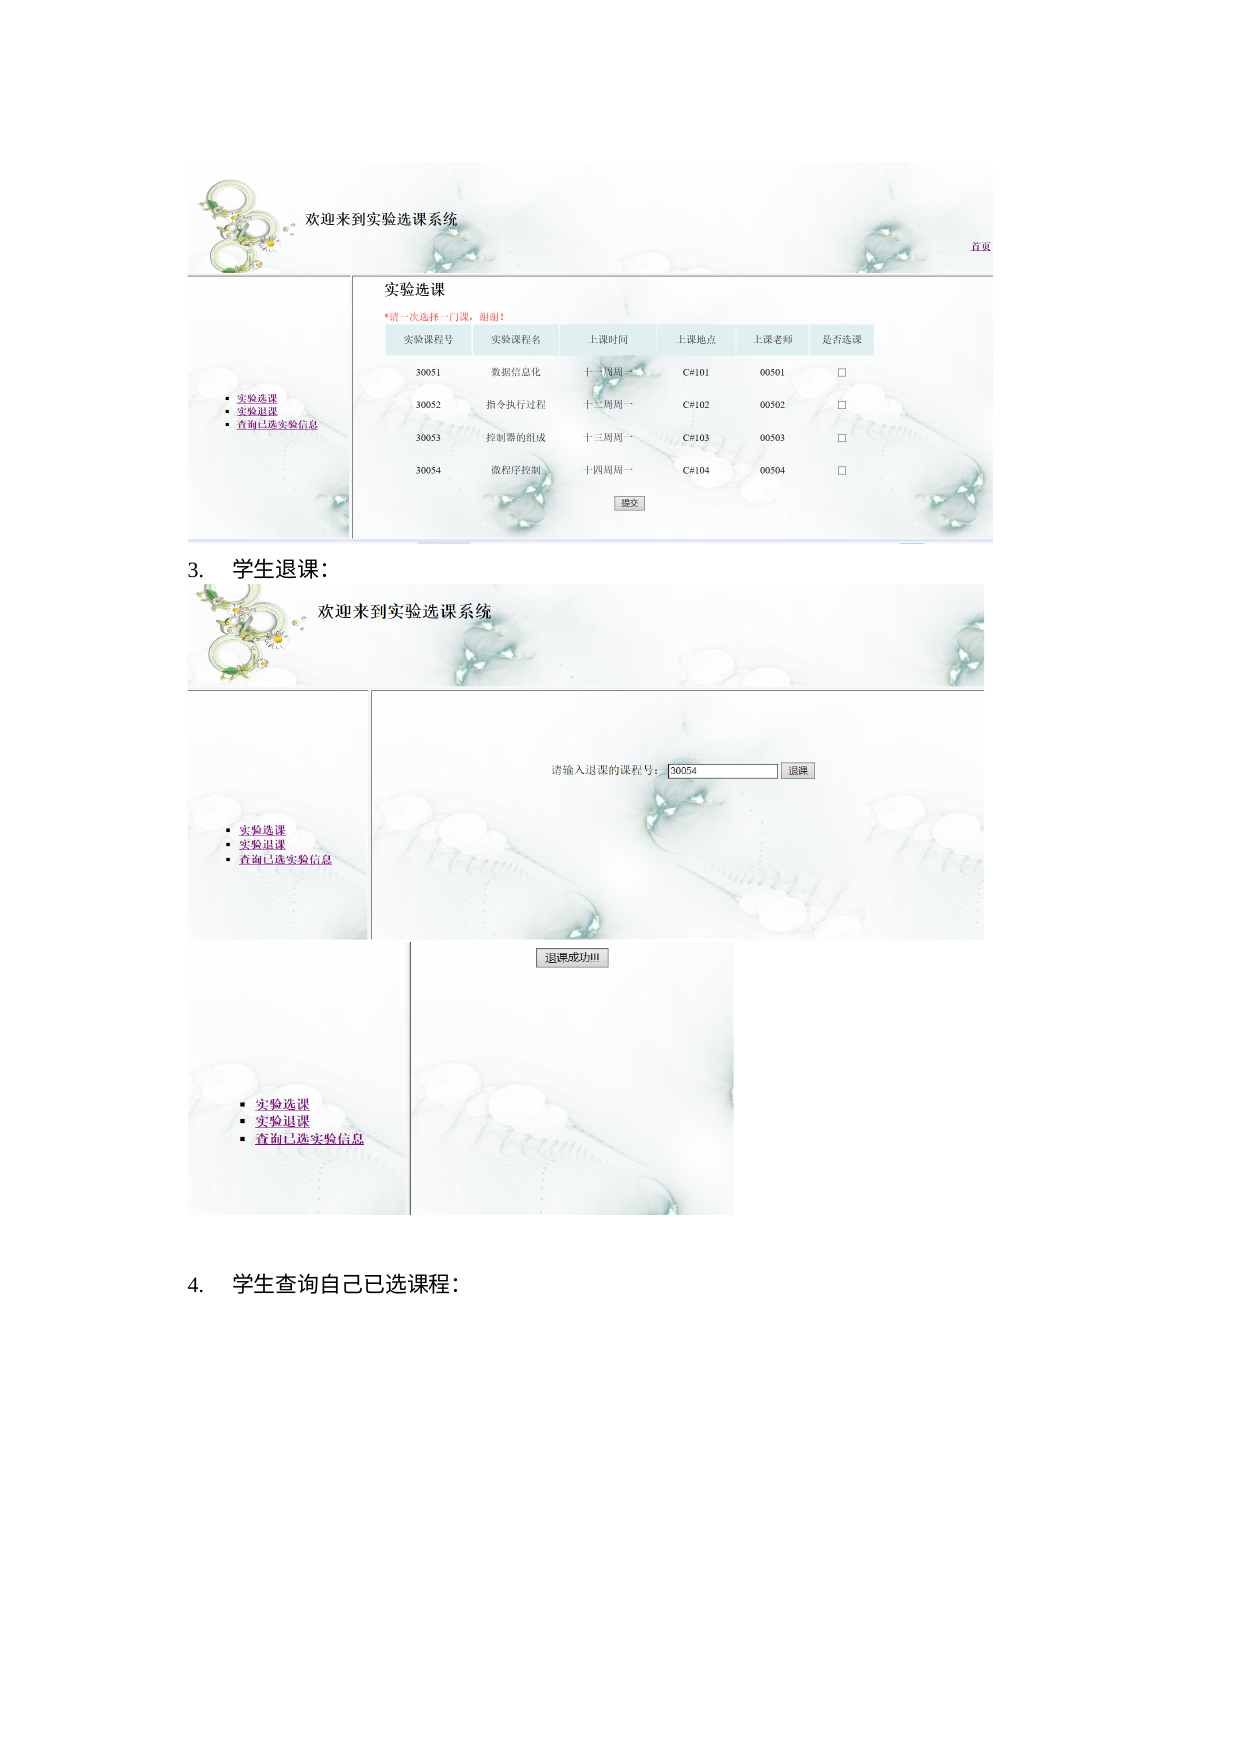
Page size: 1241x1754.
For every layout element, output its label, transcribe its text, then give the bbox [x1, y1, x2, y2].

picture [187, 584, 985, 940]
list 学生退课： [187, 552, 1053, 584]
list 学生查询自己已选课程： [187, 1267, 1053, 1299]
picture [187, 162, 993, 544]
picture [187, 942, 734, 1215]
